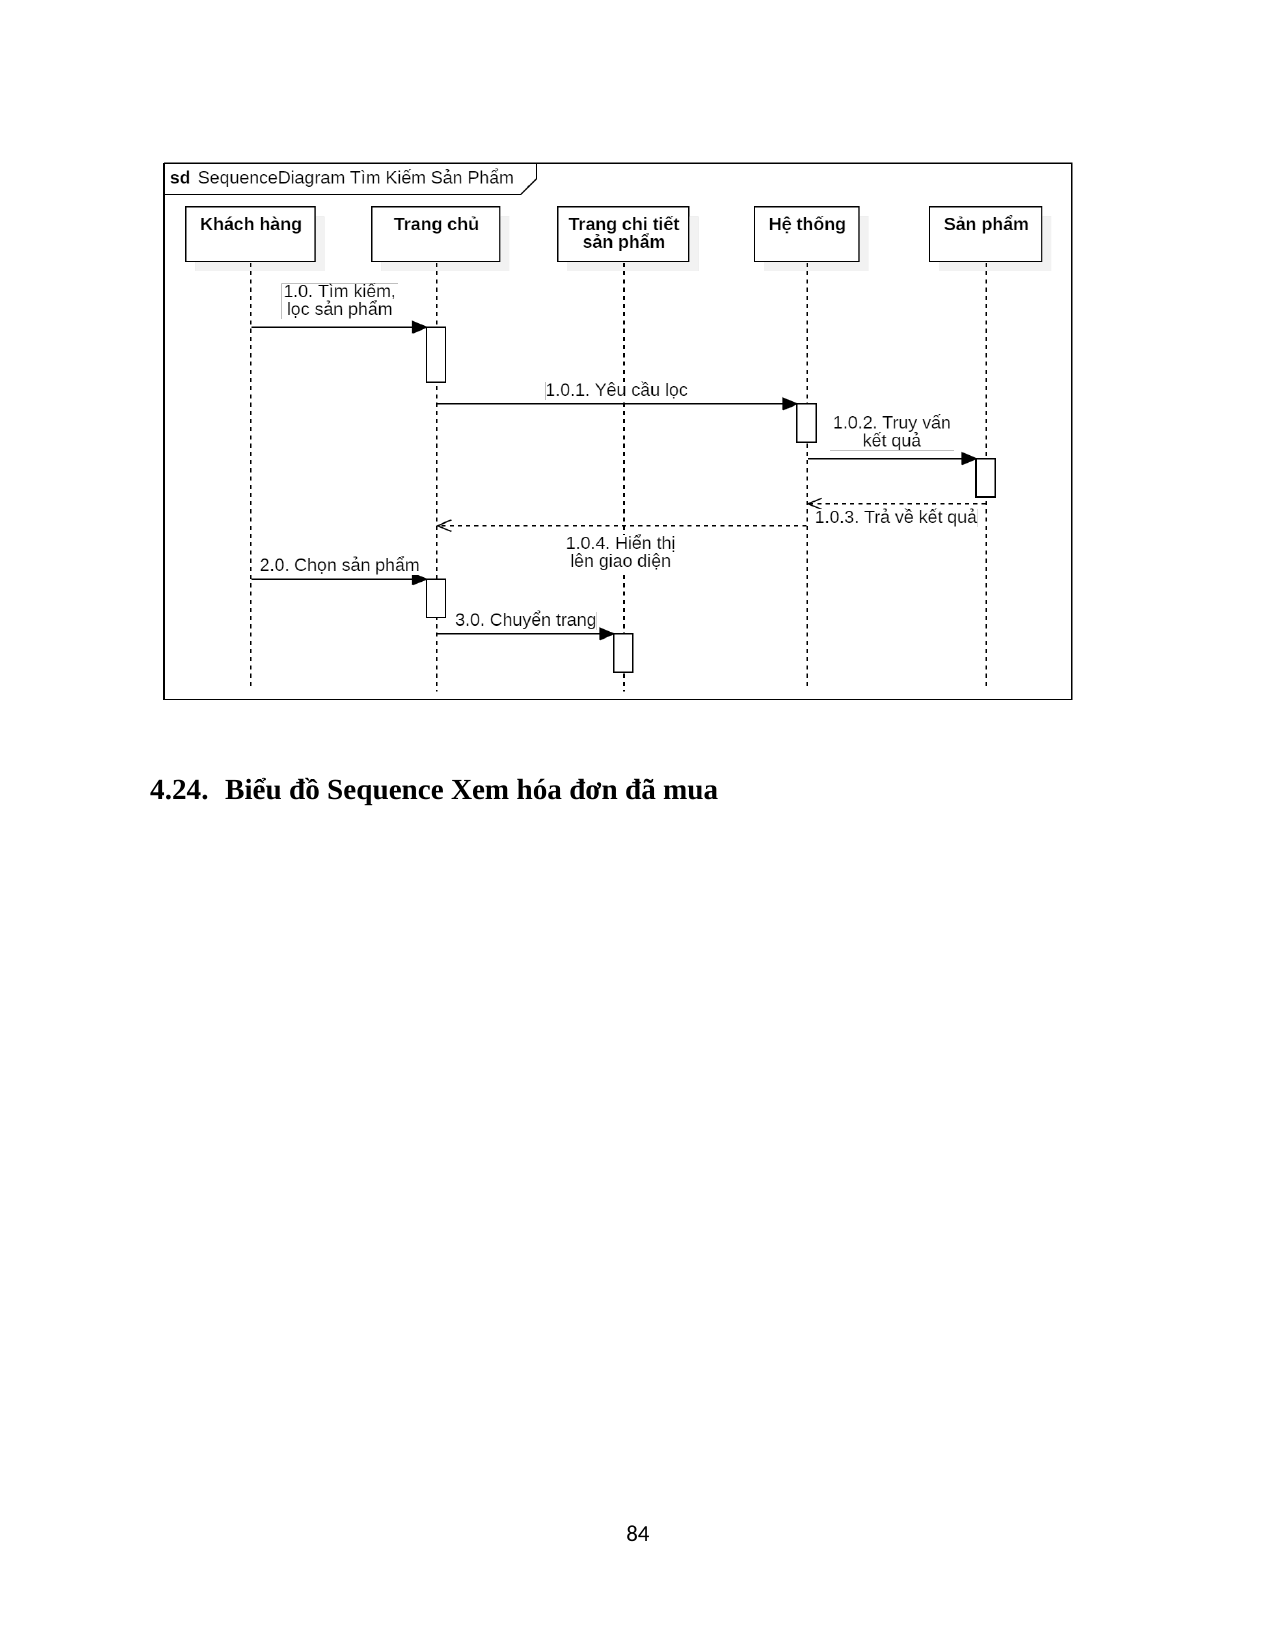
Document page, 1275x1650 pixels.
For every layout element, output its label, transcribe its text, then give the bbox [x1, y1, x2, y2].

picture [150, 150, 1125, 754]
list Biểu đồ Sequence Xem hóa đơn đã mua [150, 772, 1125, 806]
